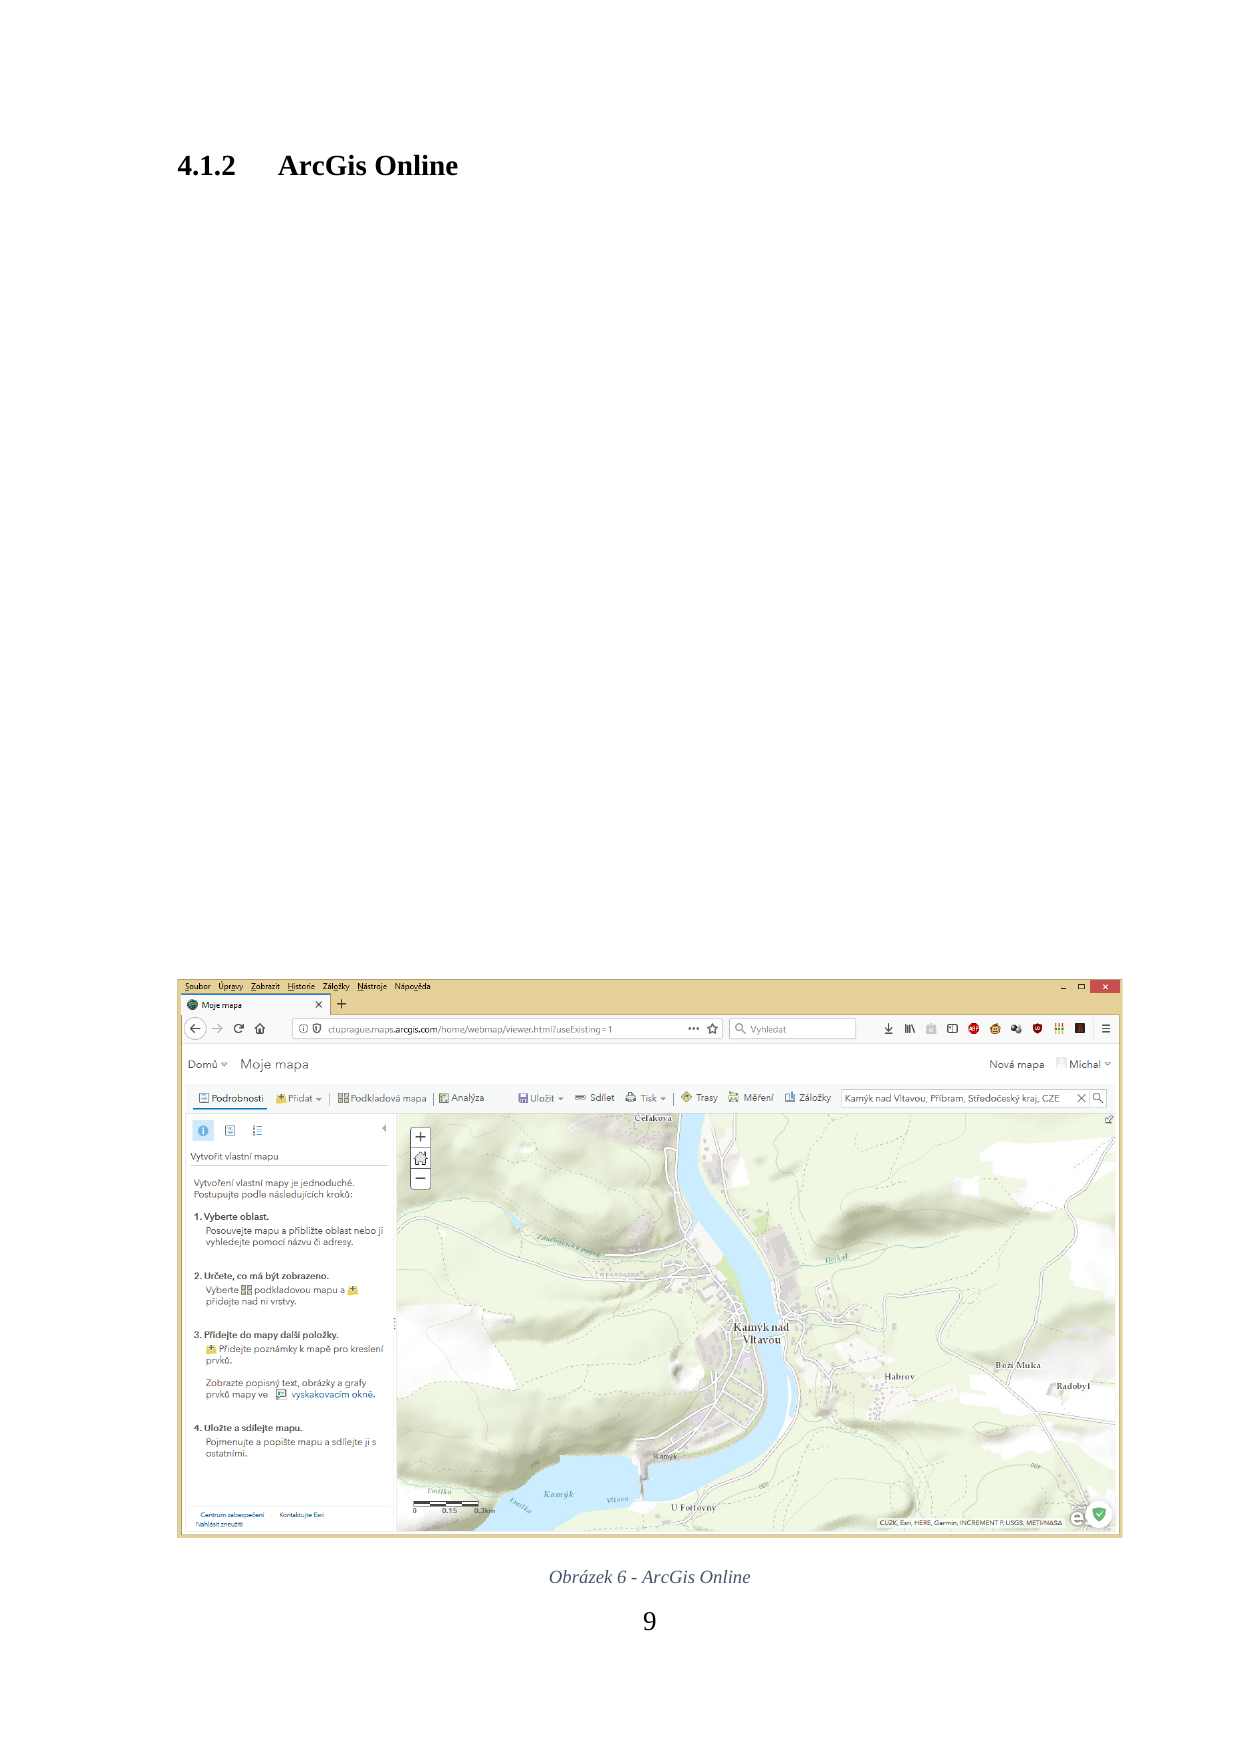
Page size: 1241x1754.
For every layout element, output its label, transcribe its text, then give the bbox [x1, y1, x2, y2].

subtitle ArcGis Online [177, 148, 1122, 181]
picture [177, 979, 1123, 1538]
